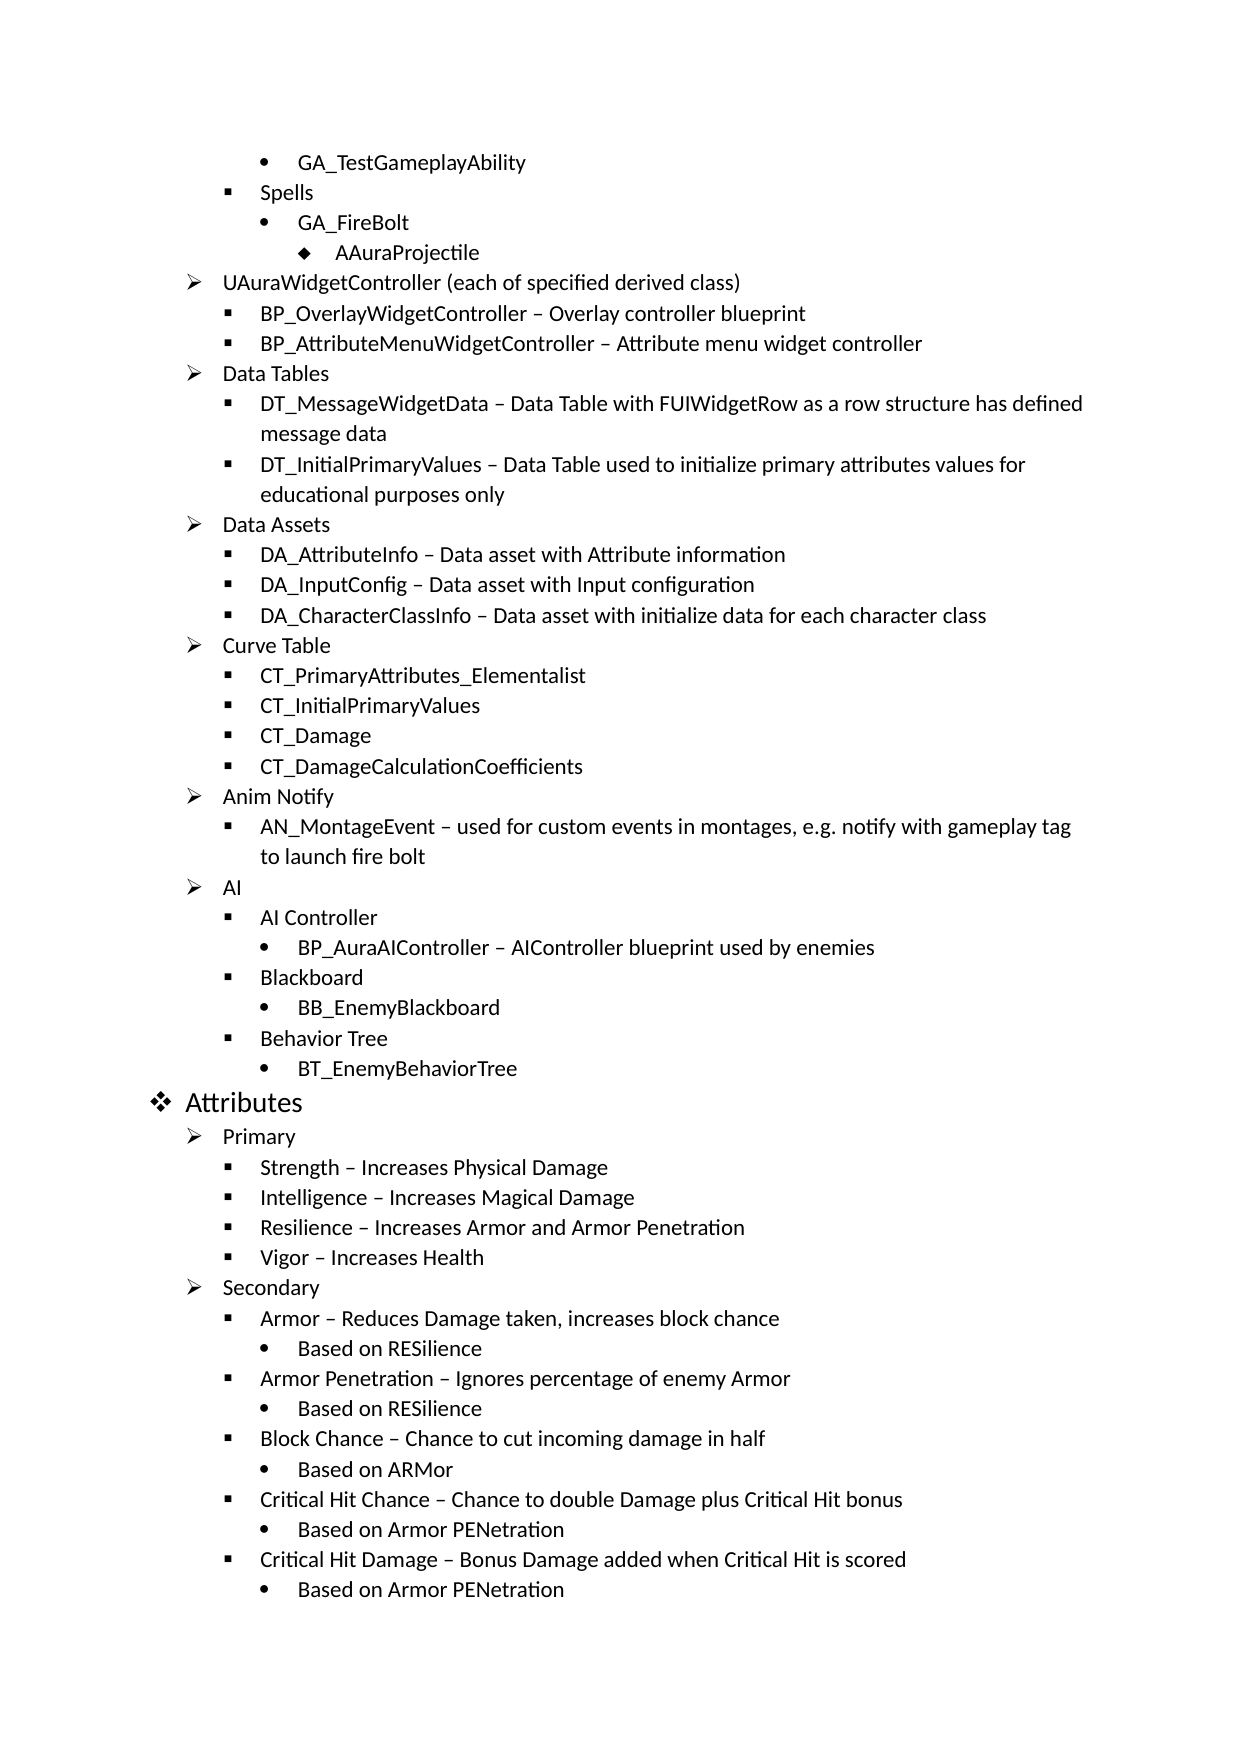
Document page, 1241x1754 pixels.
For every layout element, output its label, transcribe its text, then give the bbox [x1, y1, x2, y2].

list DT_InitialPrimaryValues – Data Table used to initialize primary attributes values for educational purposes only [223, 450, 1093, 508]
list DA_CharacterClassInfo – Data asset with initialize data for each character class [223, 601, 1093, 629]
list Data Assets [185, 510, 1093, 538]
list AI Controller [223, 903, 1093, 931]
list Strength – Increases Physical Damage [223, 1153, 1093, 1181]
list Spells [223, 178, 1093, 206]
list AN_MontageEvent – used for custom events in montages, e.g. notify with gameplay tag to launch fire bolt [223, 812, 1093, 870]
list Block Chance – Chance to cut incoming damage in half [223, 1424, 1093, 1453]
list CT_InitialPrimaryValues [223, 691, 1093, 719]
list Armor Penetration – Ignores percentage of enemy Armor [223, 1364, 1093, 1392]
list DA_InputConfig – Data asset with Input configuration [223, 571, 1093, 598]
list Data Tables [185, 359, 1093, 387]
list Behavior Tree [223, 1024, 1093, 1052]
list Blackboard [223, 963, 1093, 991]
list Critical Hit Chance – Chance to double Damage plus Critical Hit bonus [223, 1485, 1093, 1513]
list Based on Armor PENetration [260, 1515, 1093, 1543]
list AAuraProjectile [298, 238, 1093, 266]
list Critical Hit Damage – Bonus Damage added when Critical Hit is scored [223, 1545, 1093, 1573]
list Attributes [148, 1084, 1093, 1120]
list Based on RESilience [260, 1334, 1093, 1362]
list Based on RESilience [260, 1394, 1093, 1422]
list BP_AuraAIController – AIController blueprint used by enemies [260, 933, 1093, 961]
list GA_FireBolt [260, 208, 1093, 236]
list BT_EnemyBehaviorTree [260, 1054, 1093, 1082]
list UAuraWidgetController (each of specified derived class) [185, 268, 1093, 296]
list AI [185, 873, 1093, 901]
list Intelligence – Increases Magical Damage [223, 1183, 1093, 1211]
list Curve Table [185, 631, 1093, 659]
list BB_EnemyBlackboard [260, 993, 1093, 1021]
list Based on ARMor [260, 1455, 1093, 1483]
list CT_DamageCalculationCoefficients [223, 752, 1093, 780]
list Secondary [185, 1273, 1093, 1302]
list CT_Damage [223, 722, 1093, 749]
list BP_OverlayWidgetController – Overlay controller blueprint [223, 299, 1093, 327]
list Armor – Reduces Damage taken, increases block chance [223, 1304, 1093, 1332]
list Primary [185, 1122, 1093, 1151]
list CT_PrimaryAttributes_Elementalist [223, 661, 1093, 689]
list Vigor – Increases Health [223, 1243, 1093, 1271]
list GA_TestGameplayAbility [260, 148, 1093, 176]
list Anim Notify [185, 782, 1093, 810]
list DA_AttributeInfo – Data asset with Attribute information [223, 540, 1093, 568]
list Based on Armor PENetration [260, 1576, 1093, 1604]
list DT_MessageWidgetData – Data Table with FUIWidgetRow as a row structure has defined message data [223, 389, 1093, 447]
list BP_AttributeMenuWidgetController – Attribute menu widget controller [223, 329, 1093, 357]
list Resilience – Increases Armor and Armor Penetration [223, 1213, 1093, 1241]
